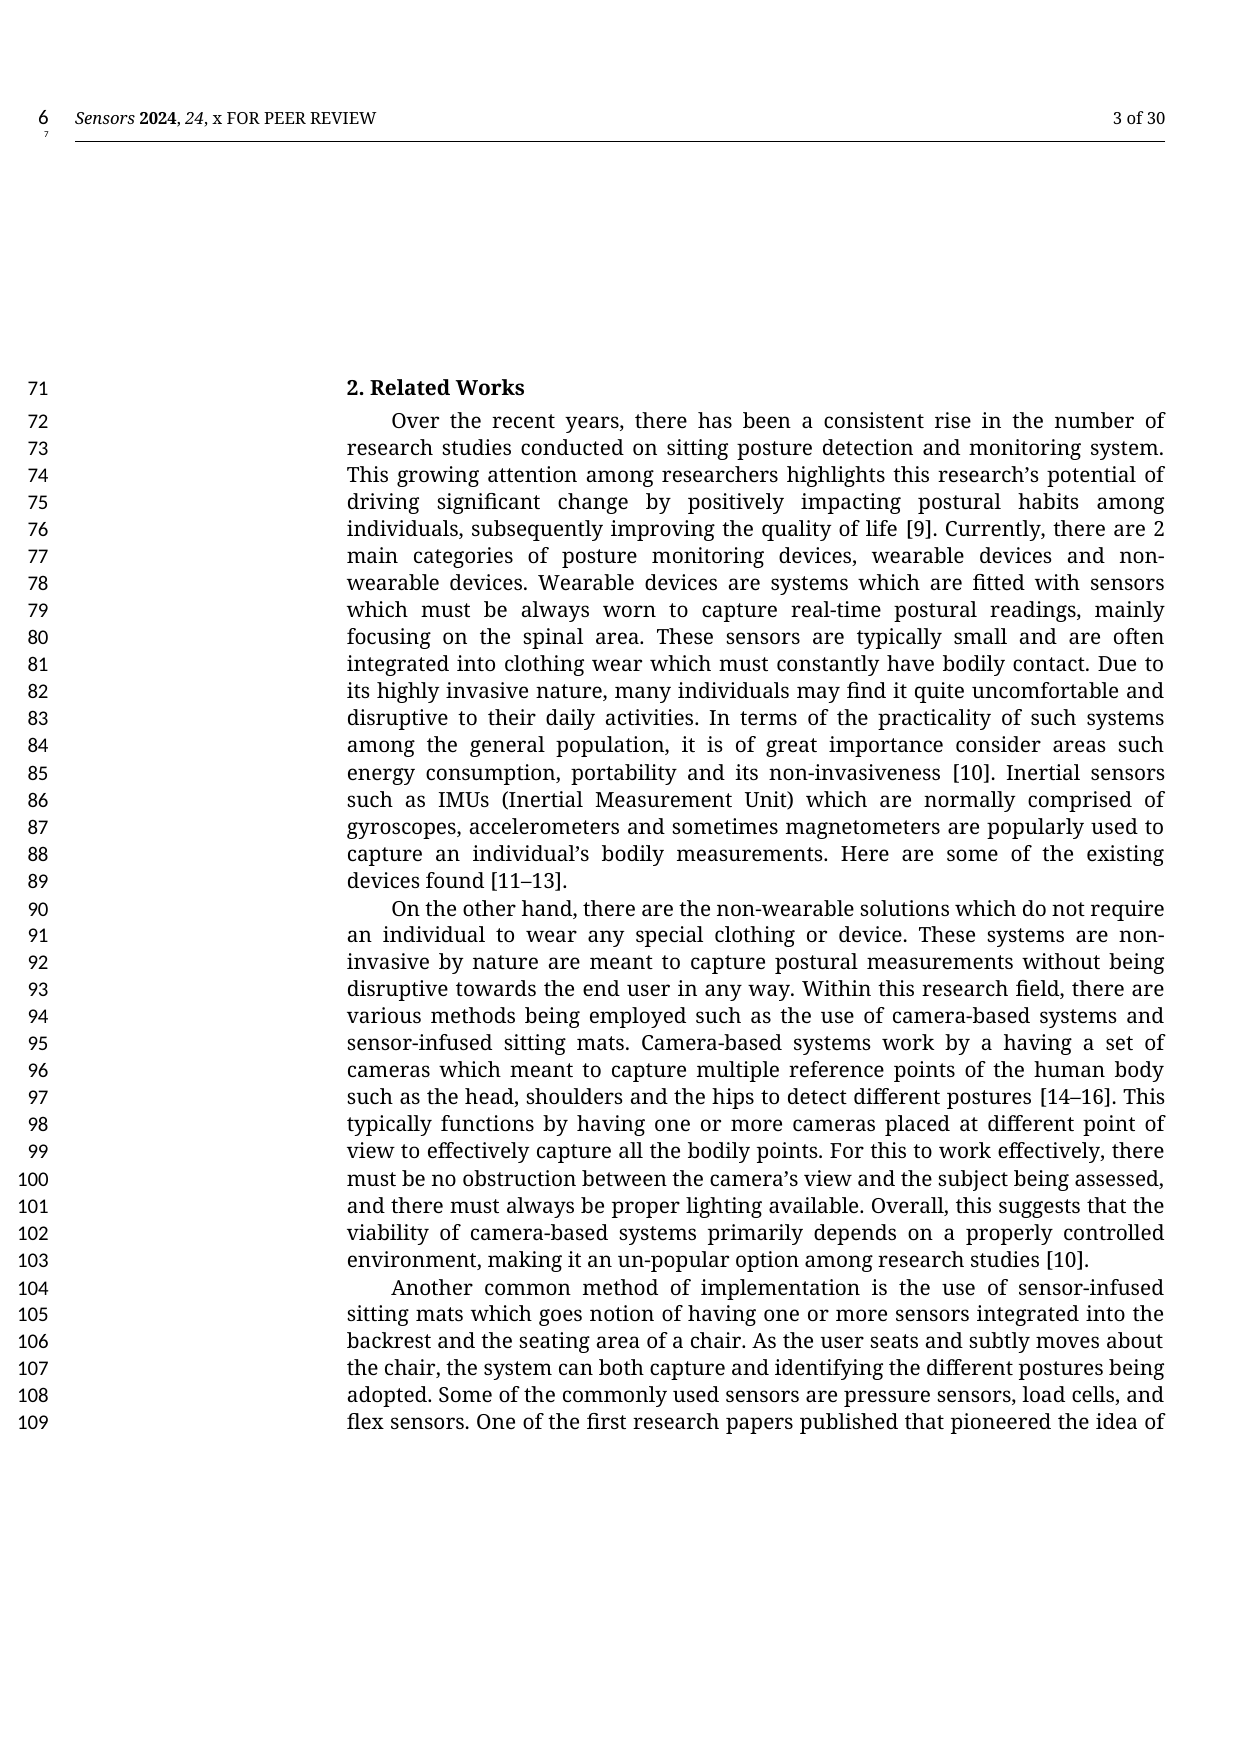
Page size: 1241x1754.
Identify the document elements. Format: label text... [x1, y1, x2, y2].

text Over the recent years, there has been a consistent rise in the number of research studies conducted on sitting posture detection and monitoring system. This growing attention among researchers highlights this research’s potential of driving significant change by positively impacting postural habits among individuals, subsequently improving the quality of life [9]. Currently, there are 2 main categories of posture monitoring devices, wearable devices and non-wearable devices. Wearable devices are systems which are fitted with sensors which must be always worn to capture real-time postural readings, mainly focusing on the spinal area. These sensors are typically small and are often integrated into clothing wear which must constantly have bodily contact. Due to its highly invasive nature, many individuals may find it quite uncomfortable and disruptive to their daily activities. In terms of the practicality of such systems among the general population, it is of great importance consider areas such energy consumption, portability and its non-invasiveness [10]. Inertial sensors such as IMUs (Inertial Measurement Unit) which are normally comprised of gyroscopes, accelerometers and sometimes magnetometers are popularly used to capture an individual’s bodily measurements. Here are some of the existing devices found [11–13]. [347, 407, 1165, 894]
text On the other hand, there are the non-wearable solutions which do not require an individual to wear any special clothing or device. These systems are non-invasive by nature are meant to capture postural measurements without being disruptive towards the end user in any way. Within this research field, there are various methods being employed such as the use of camera-based systems and sensor-infused sitting mats. Camera-based systems work by a having a set of cameras which meant to capture multiple reference points of the human body such as the head, shoulders and the hips to detect different postures [14–16]. This typically functions by having one or more cameras placed at different point of view to effectively capture all the bodily points. For this to work effectively, there must be no obstruction between the camera’s view and the subject being assessed, and there must always be proper lighting available. Overall, this suggests that the viability of camera-based systems primarily depends on a properly controlled environment, making it an un-popular option among research studies [10]. [347, 894, 1165, 1273]
subtitle 2. Related Works [347, 374, 1165, 401]
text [347, 1273, 1165, 1436]
